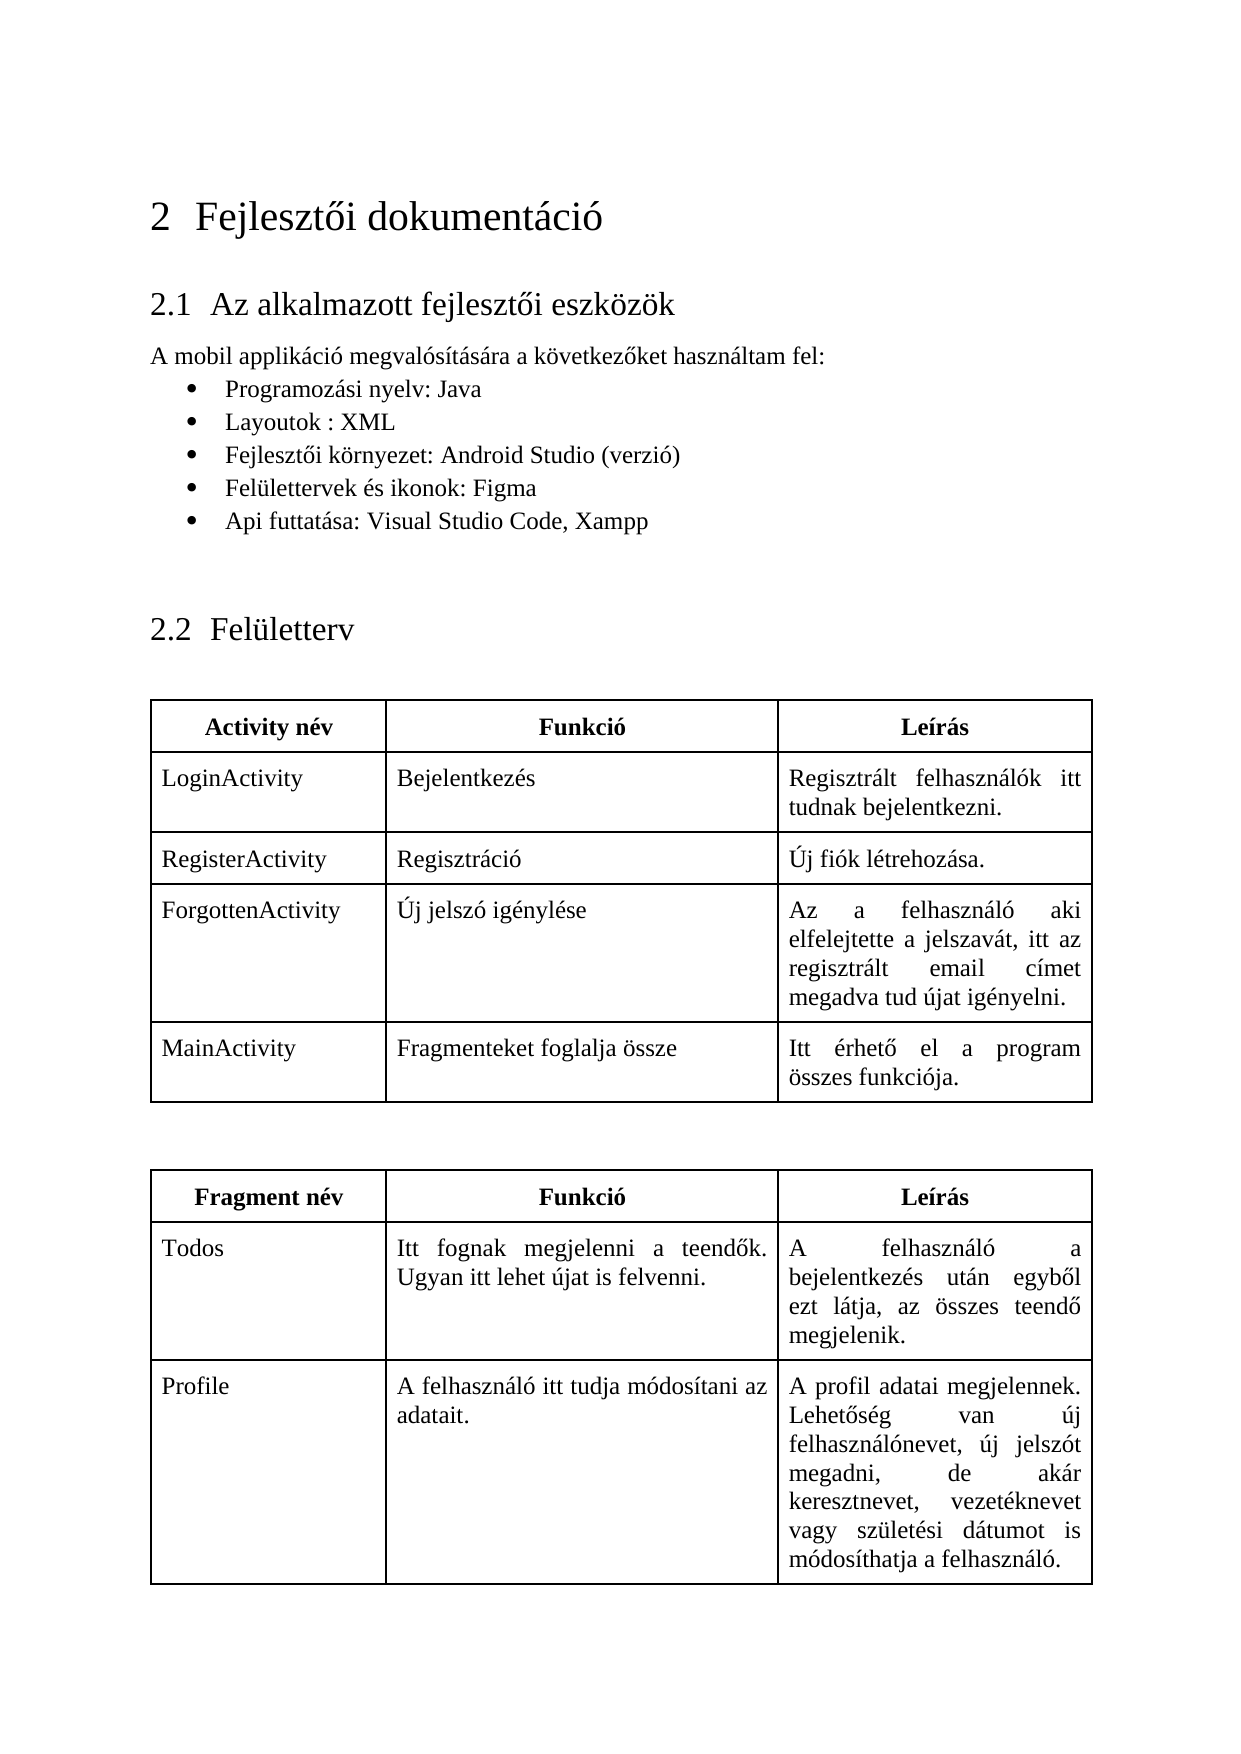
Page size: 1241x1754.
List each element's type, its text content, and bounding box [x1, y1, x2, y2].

table_header Leírás [779, 701, 1091, 751]
table_cell Regisztrált felhasználók itt tudnak bejelentkezni. [779, 753, 1091, 831]
table_cell Todos [152, 1223, 385, 1359]
table_cell A felhasználó itt tudja módosítani az adatait. [387, 1361, 777, 1583]
table_cell Itt fognak megjelenni a teendők. Ugyan itt lehet újat is felvenni. [387, 1223, 777, 1359]
table_header Activity név [152, 701, 385, 751]
table_cell LoginActivity [152, 753, 385, 831]
table_cell Bejelentkezés [387, 753, 777, 831]
list Api futtatása: Visual Studio Code, Xampp [187, 506, 1090, 535]
table_cell Itt érhető el a program összes funkciója. [779, 1023, 1091, 1101]
list Layoutok : XML [187, 407, 1090, 436]
table_cell A profil adatai megjelennek. Lehetőség van új felhasználónevet, új jelszót megadni, de akár keresztnevet, vezetéknevet vagy születési dátumot is módosíthatja a felhasználó. [779, 1361, 1091, 1583]
table_cell Regisztráció [387, 833, 777, 883]
table_cell Új fiók létrehozása. [779, 833, 1091, 883]
table_header Leírás [779, 1171, 1091, 1221]
table_header Fragment név [152, 1171, 385, 1221]
subtitle Az alkalmazott fejlesztői eszközök [150, 284, 1090, 323]
table_header Funkció [387, 1171, 777, 1221]
table_cell Az a felhasználó aki elfelejtette a jelszavát, itt az regisztrált email címet megadva tud újat igényelni. [779, 885, 1091, 1021]
text A mobil applikáció megvalósítására a következőket használtam fel: [150, 341, 1090, 369]
table_cell MainActivity [152, 1023, 385, 1101]
subtitle Fejlesztői dokumentáció [150, 192, 1090, 239]
table_cell Új jelszó igénylése [387, 885, 777, 1021]
list Programozási nyelv: Java [187, 374, 1090, 403]
list Felülettervek és ikonok: Figma [187, 473, 1090, 502]
subtitle Felületterv [150, 609, 1090, 648]
table_cell ForgottenActivity [152, 885, 385, 1021]
table_cell A felhasználó a bejelentkezés után egyből ezt látja, az összes teendő megjelenik. [779, 1223, 1091, 1359]
table_cell Fragmenteket foglalja össze [387, 1023, 777, 1101]
list Fejlesztői környezet: Android Studio (verzió) [187, 440, 1090, 469]
table_cell RegisterActivity [152, 833, 385, 883]
table_header Funkció [387, 701, 777, 751]
table_cell Profile [152, 1361, 385, 1583]
